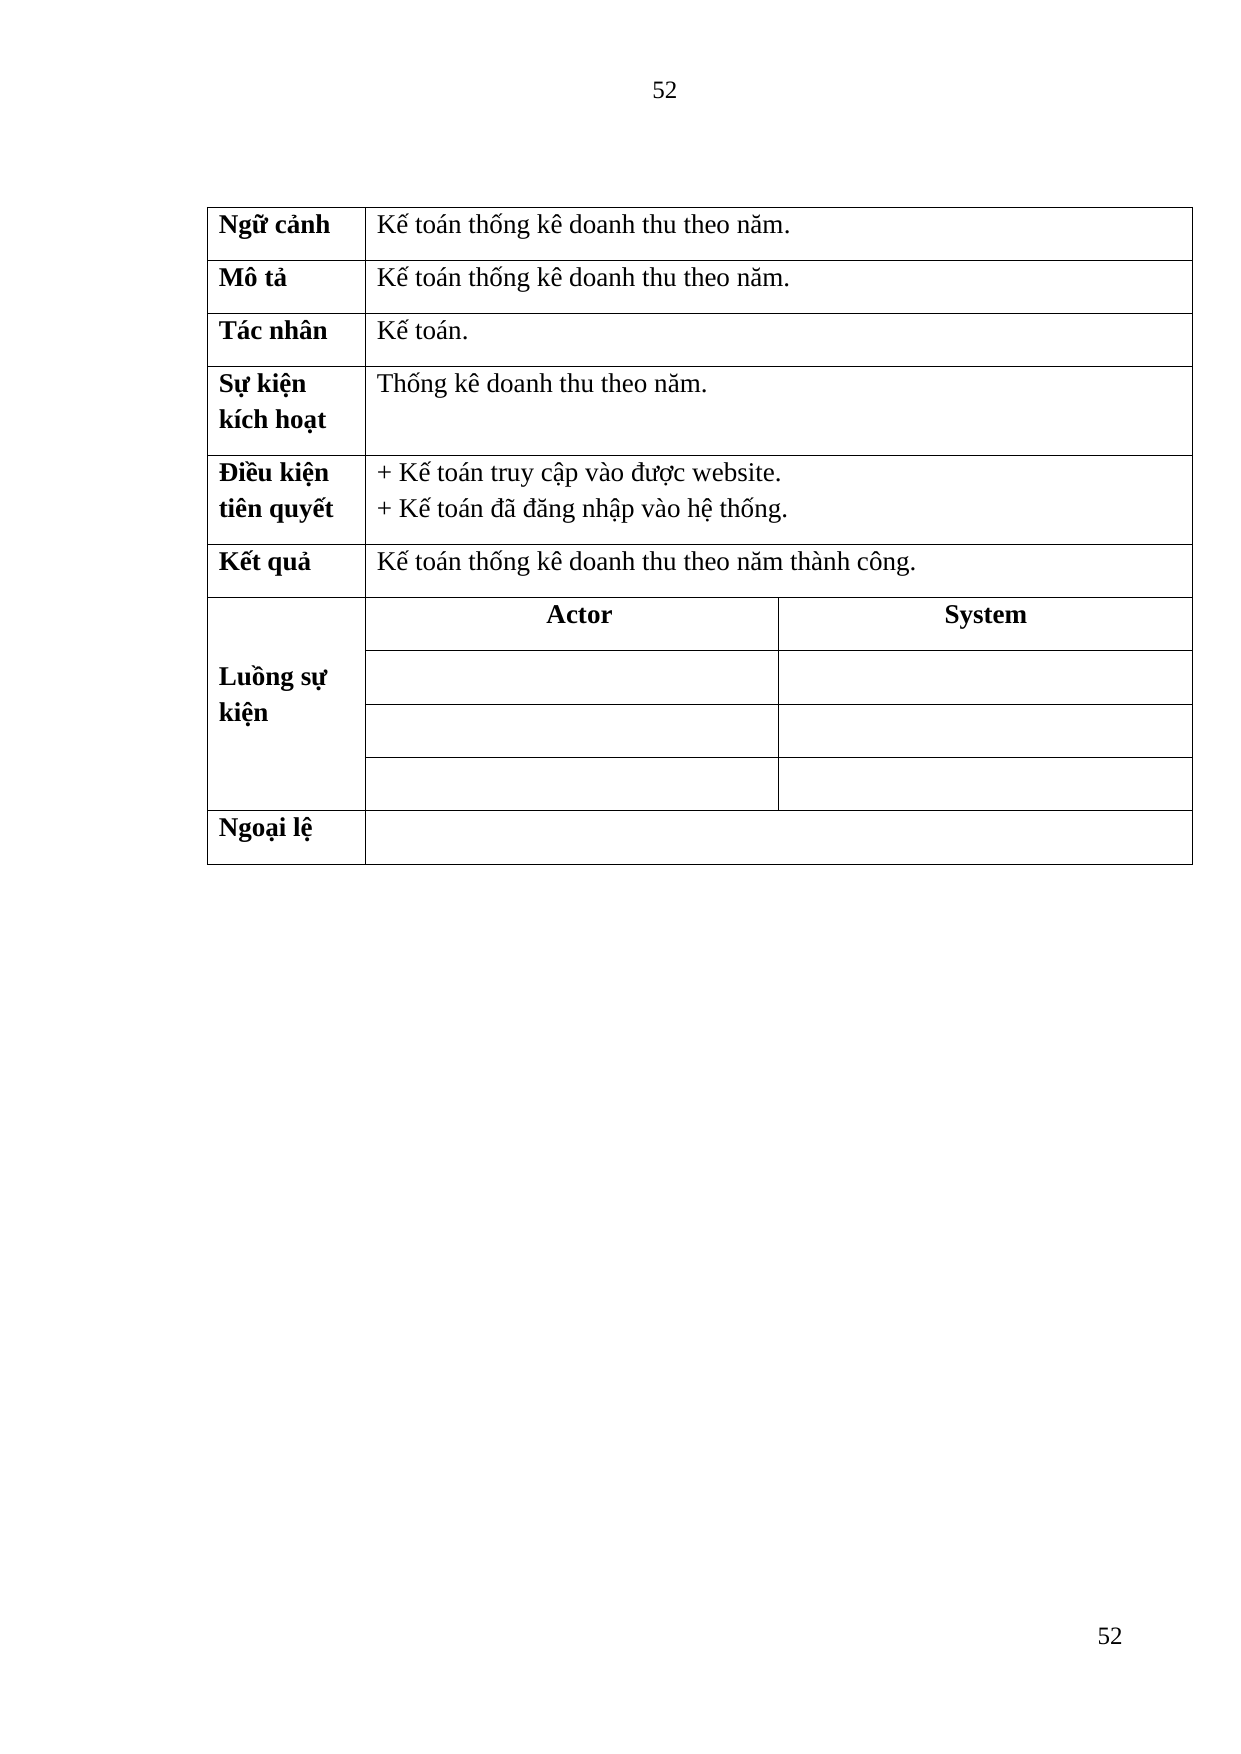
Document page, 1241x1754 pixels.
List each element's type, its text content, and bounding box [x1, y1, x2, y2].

table_cell Kết quả [208, 545, 365, 597]
table_cell Actor [366, 598, 778, 650]
table_cell [366, 811, 1192, 863]
table_cell [779, 758, 1192, 810]
table_cell Luồng sự kiện [208, 598, 365, 810]
table_cell Kế toán. [366, 314, 1192, 366]
table_cell Tác nhân [208, 314, 365, 366]
table_cell [366, 651, 778, 703]
table_cell Mô tả [208, 261, 365, 313]
table_cell [366, 758, 778, 810]
table_cell Kế toán thống kê doanh thu theo năm thành công. [366, 545, 1192, 597]
table_cell Điều kiện tiên quyết [208, 456, 365, 544]
table_cell [779, 705, 1192, 757]
table_cell System [779, 598, 1192, 650]
table_cell + Kế toán truy cập vào được website. + Kế toán đã đăng nhập vào hệ thống. [366, 456, 1192, 544]
table_cell Kế toán thống kê doanh thu theo năm. [366, 261, 1192, 313]
table_cell Thống kê doanh thu theo năm. [366, 367, 1192, 455]
table_cell [366, 705, 778, 757]
table_cell Kế toán thống kê doanh thu theo năm. [366, 208, 1192, 260]
table_cell Ngữ cảnh [208, 208, 365, 260]
table_cell [779, 651, 1192, 703]
table_cell Sự kiện kích hoạt [208, 367, 365, 455]
table_cell Ngoại lệ [208, 811, 365, 863]
